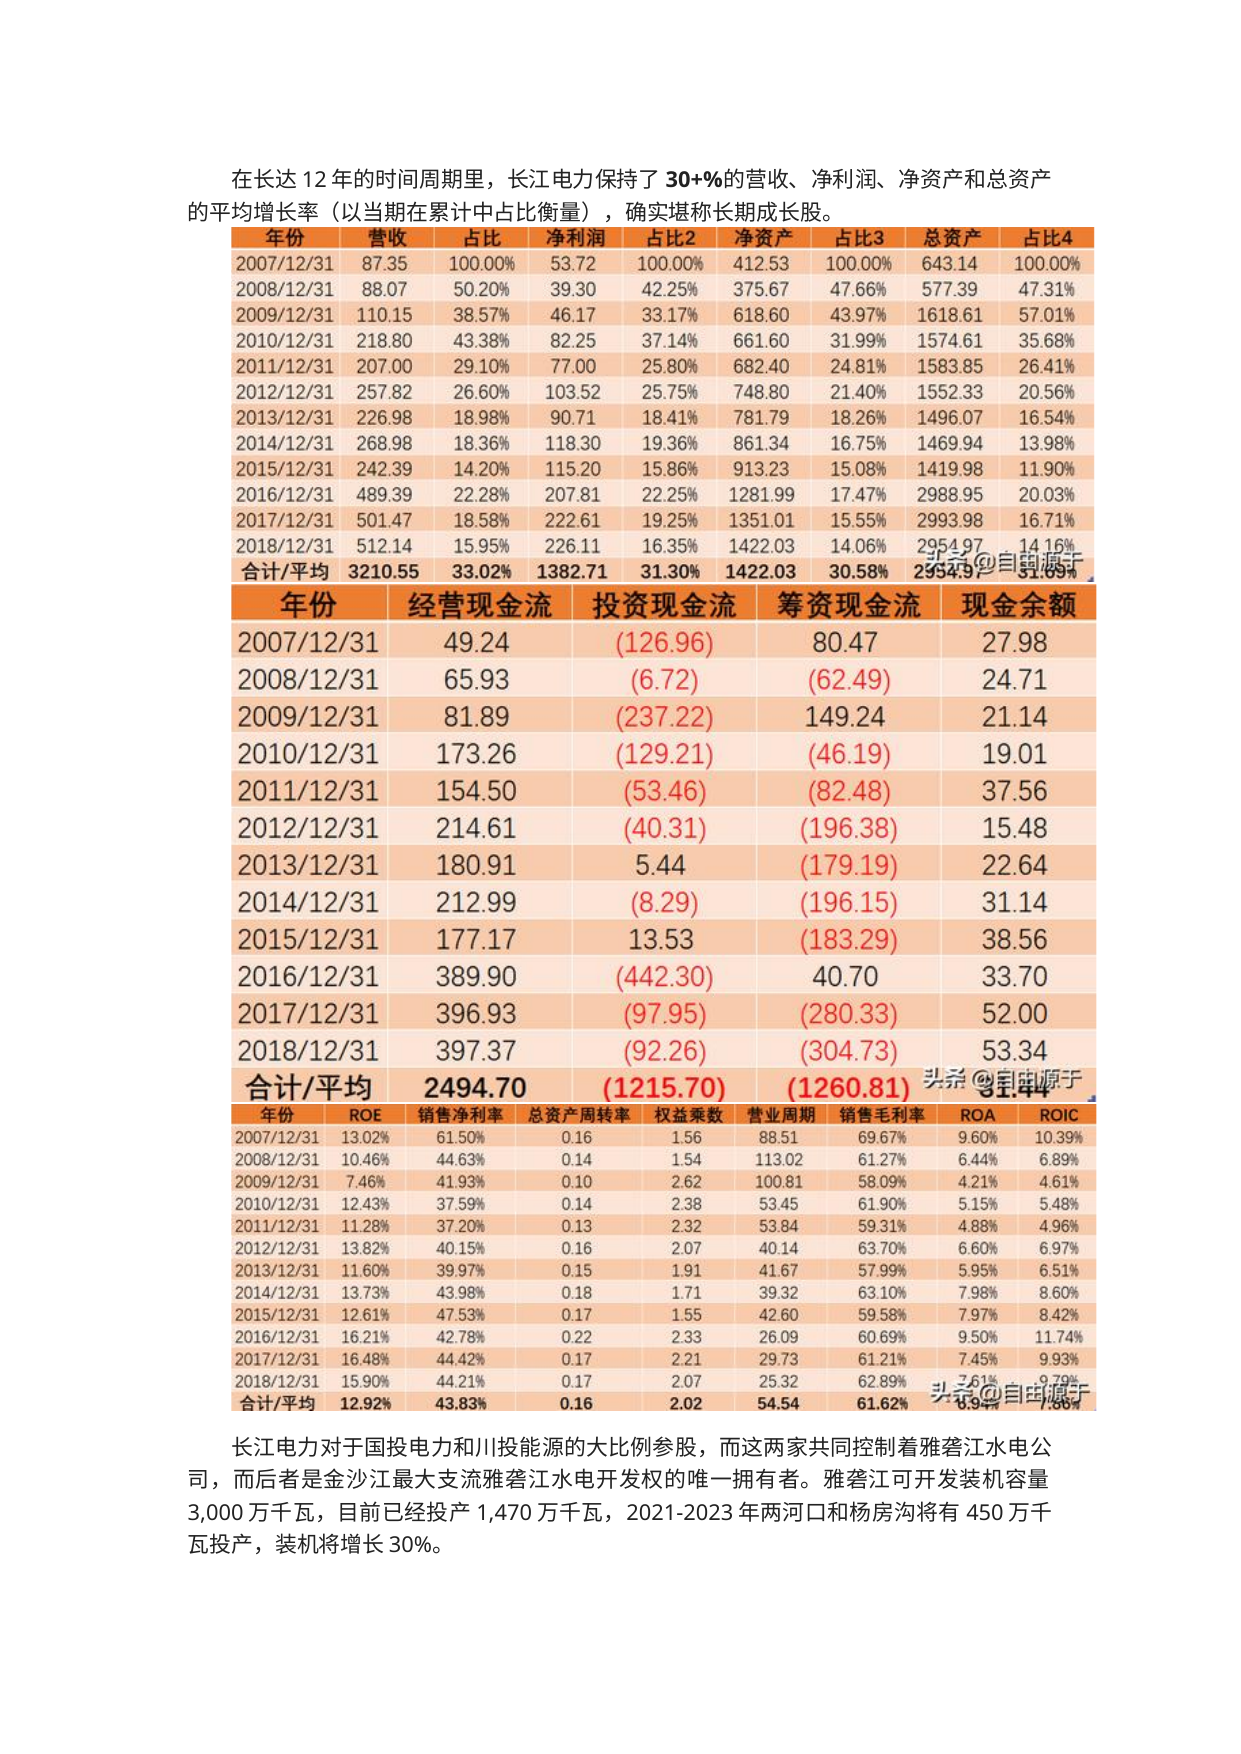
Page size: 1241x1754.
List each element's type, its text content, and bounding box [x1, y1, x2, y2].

picture [231, 227, 1097, 582]
picture [231, 584, 1097, 1102]
text 在长达12年的时间周期里，长江电力保持了30+%的营收、净利润、净资产和总资产的平均增长率（以当期在累计中占比衡量），确实堪称长期成长股。 [187, 162, 1053, 227]
text 长江电力对于国投电力和川投能源的大比例参股，而这两家共同控制着雅砻江水电公司，而后者是金沙江最大支流雅砻江水电开发权的唯一拥有者。雅砻江可开发装机容量3,000万千瓦，目前已经投产1,470万千瓦，2021-2023年两河口和杨房沟将有450万千瓦投产，装机将增长30%。 [187, 1429, 1053, 1559]
picture [231, 1104, 1097, 1411]
